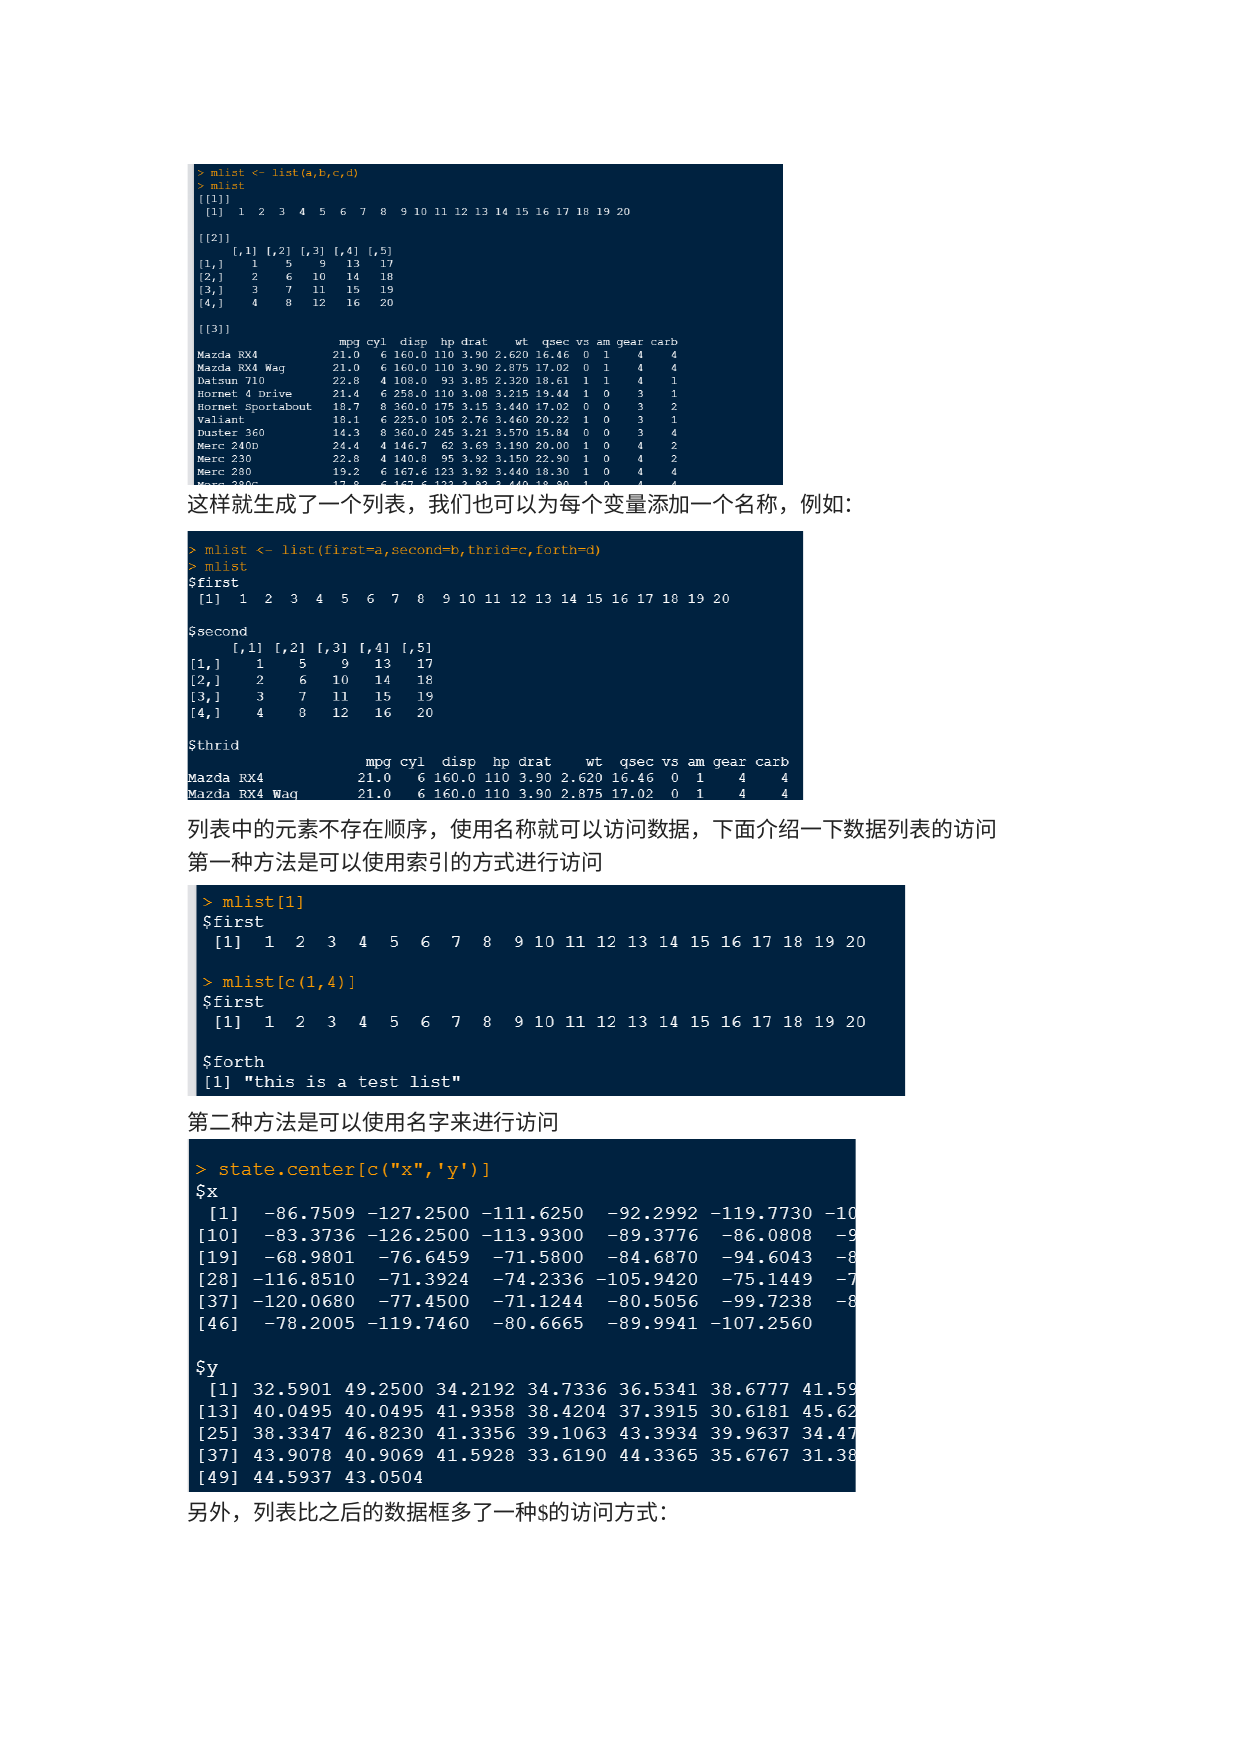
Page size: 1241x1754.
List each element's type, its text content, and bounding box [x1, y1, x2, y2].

text 列表中的元素不存在顺序，使用名称就可以访问数据，下面介绍一下数据列表的访问 [187, 812, 1053, 844]
text 这样就生成了一个列表，我们也可以为每个变量添加一个名称，例如： [187, 487, 1053, 519]
text 另外，列表比之后的数据框多了一种$的访问方式： [187, 1494, 1053, 1527]
picture [187, 531, 804, 800]
text 第二种方法是可以使用名字来进行访问 [187, 1104, 1053, 1137]
picture [187, 164, 783, 485]
picture [187, 1139, 856, 1492]
picture [187, 885, 905, 1096]
text 第一种方法是可以使用索引的方式进行访问 [187, 844, 1053, 877]
